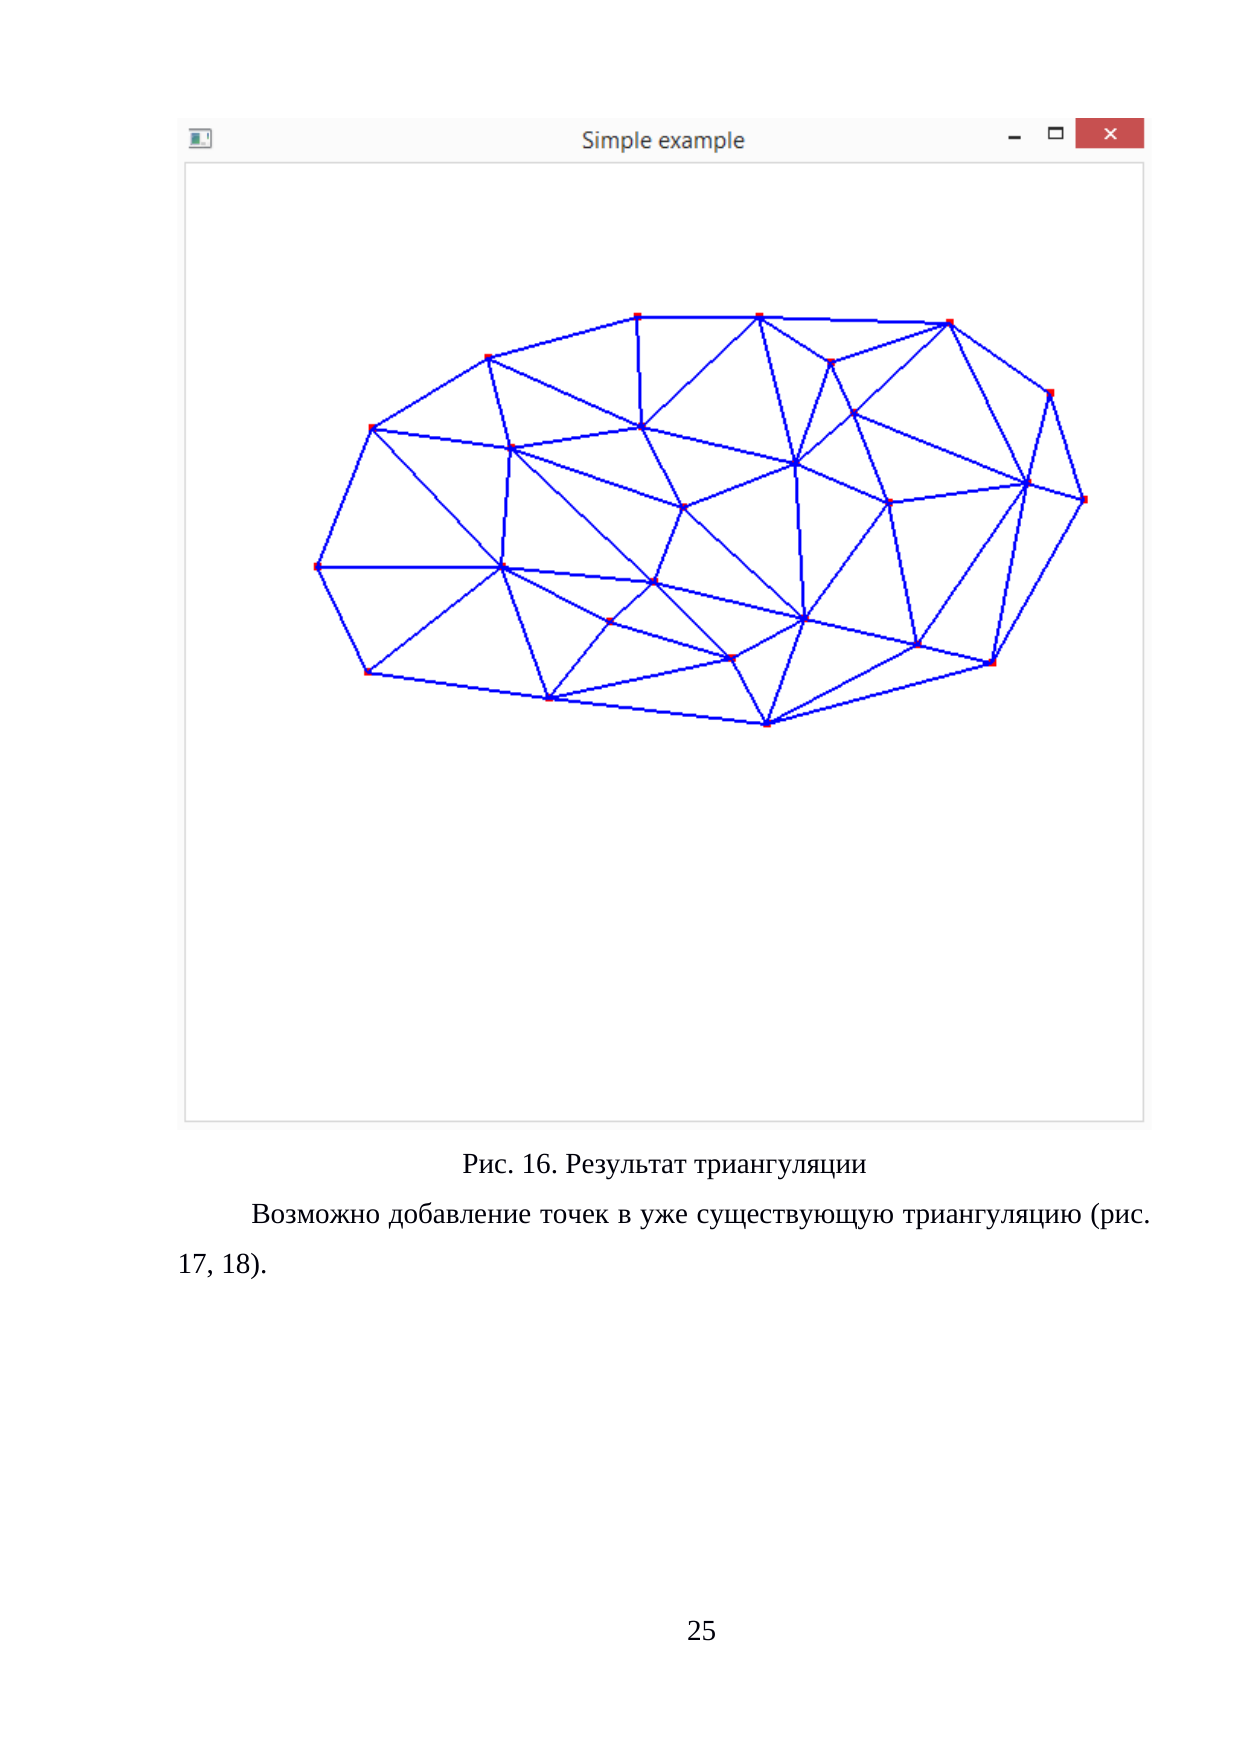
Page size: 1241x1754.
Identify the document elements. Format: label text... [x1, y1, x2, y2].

text Рис. 16. Результат триангуляции [177, 1146, 1152, 1179]
text Возможно добавление точек в уже существующую триангуляцию (рис. 17, 18). [177, 1196, 1152, 1280]
picture [177, 118, 1152, 1130]
